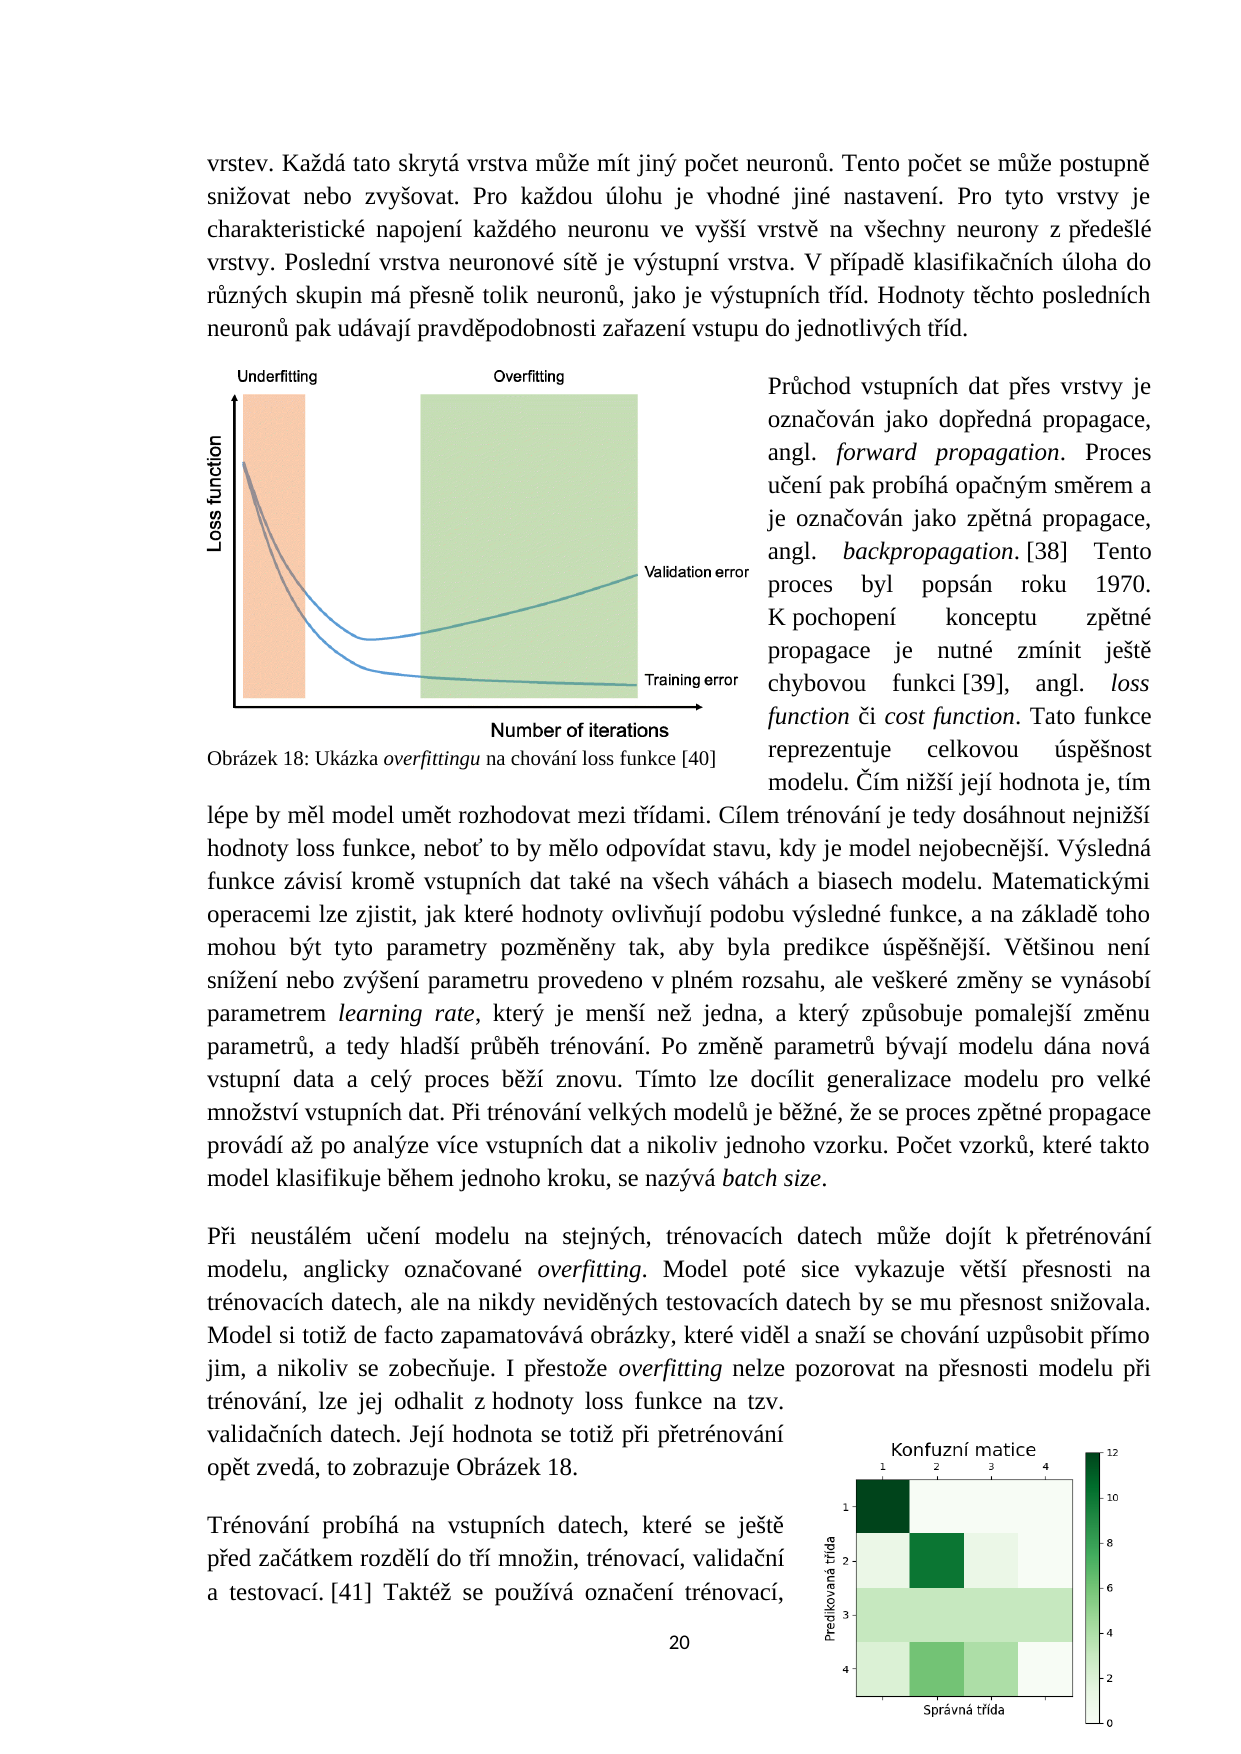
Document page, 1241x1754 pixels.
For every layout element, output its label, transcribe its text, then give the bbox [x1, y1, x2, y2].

text Při neustálém učení modelu na stejných, trénovacích datech může dojít k přetrénování modelu, anglicky označované overfitting. Model poté sice vykazuje větší přesnosti na trénovacích datech, ale na nikdy neviděných testovacích datech by se mu přesnost snižovala. Model si totiž de facto zapamatovává obrázky, které viděl a snaží se chování uzpůsobit přímo jim, a nikoliv se zobecňuje. I přestože overfitting nelze pozorovat na přesnosti modelu při trénování, lze jej odhalit z hodnoty loss funkce na tzv. validačních datech. Její hodnota se totiž při přetrénování opět zvedá, to zobrazuje Obrázek 18. [207, 1221, 1152, 1481]
picture [206, 370, 749, 737]
picture [803, 1406, 1152, 1754]
